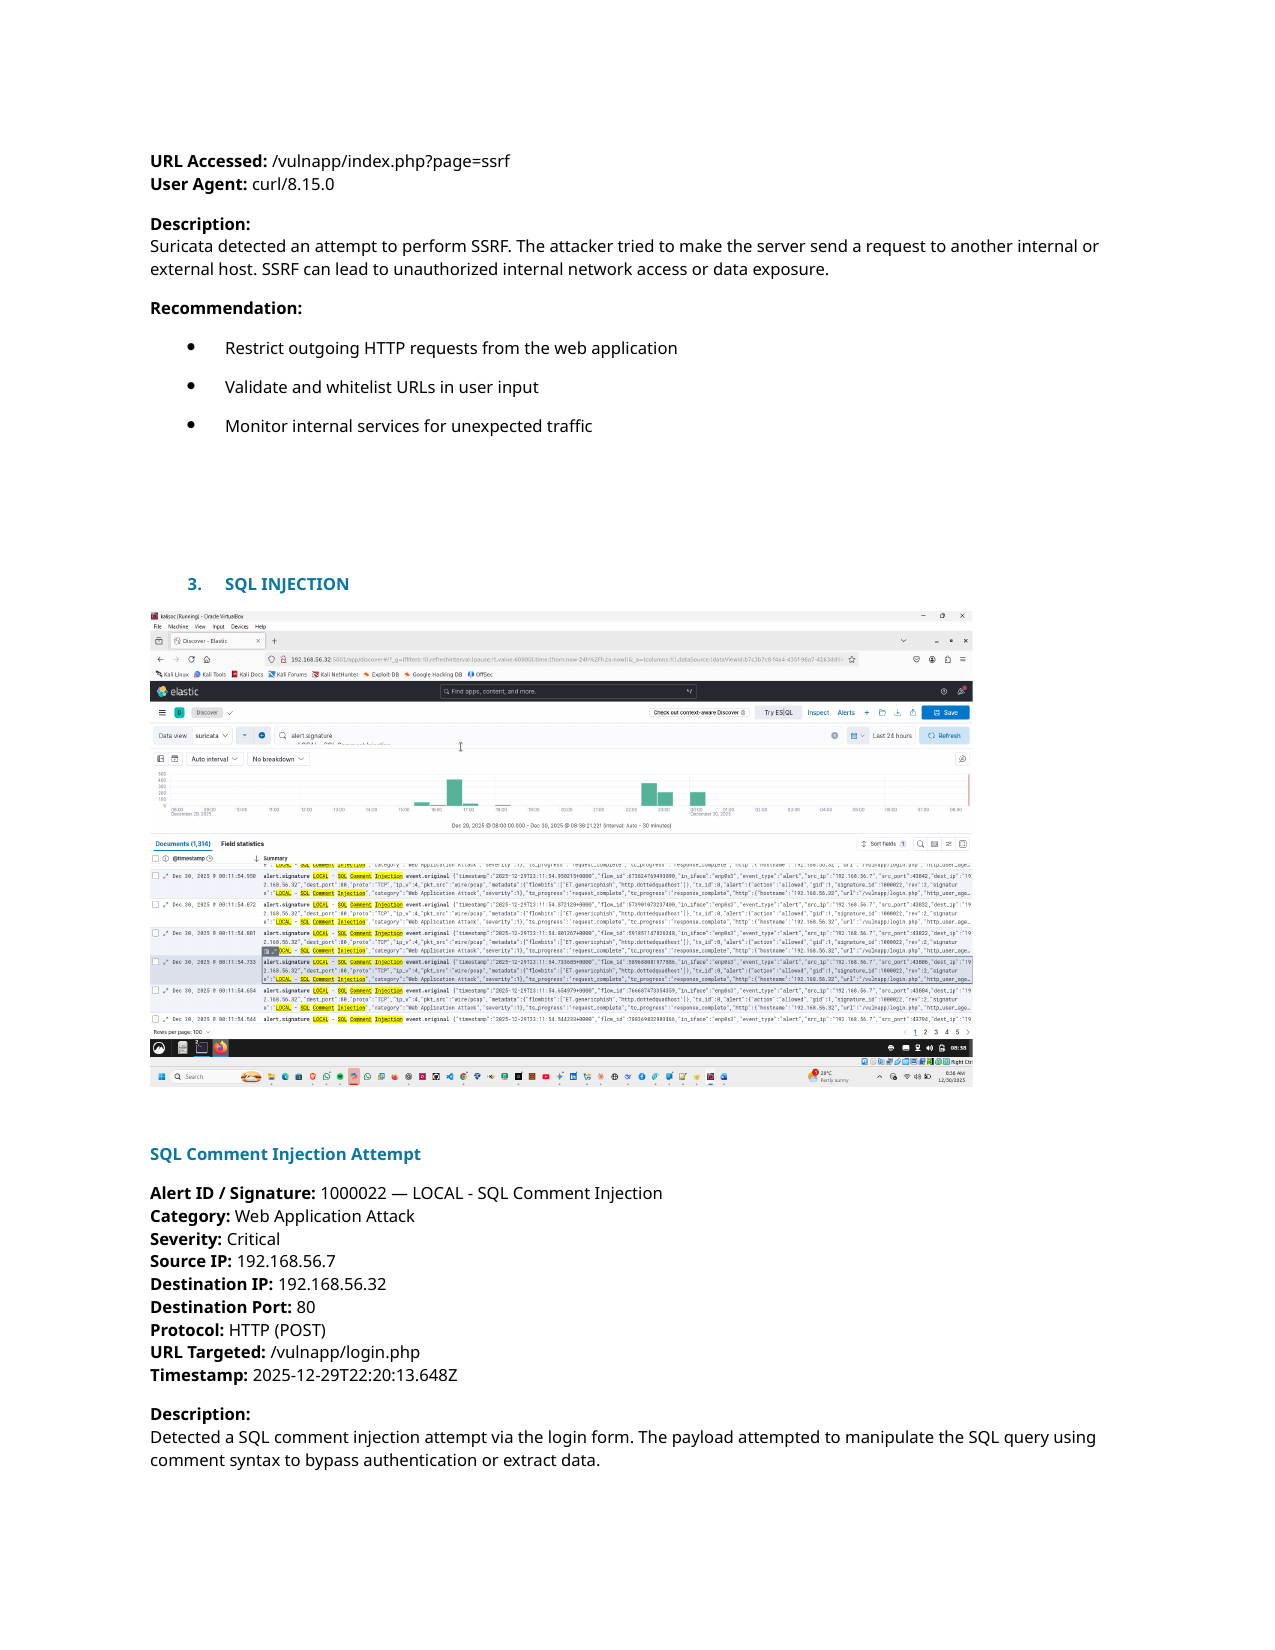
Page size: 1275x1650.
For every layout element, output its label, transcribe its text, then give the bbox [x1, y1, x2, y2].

list SQL INJECTION [187, 572, 1125, 595]
text SQL Comment Injection Attempt [150, 1143, 1125, 1165]
text Recommendation: [150, 297, 1125, 319]
picture [150, 611, 973, 1087]
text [150, 150, 1125, 195]
list Monitor internal services for unexpected traffic [187, 415, 1125, 438]
text Description: Suricata detected an attempt to perform SSRF. The attacker tried to make the server send a request to another internal or external host. SSRF can lead to unauthorized internal network access or data exposure. [150, 212, 1125, 280]
list Restrict outgoing HTTP requests from the web application [187, 336, 1125, 359]
text Description: Detected a SQL comment injection attempt via the login form. The payload attempted to manipulate the SQL query using comment syntax to bypass authentication or extract data. [150, 1403, 1125, 1471]
list Validate and whitelist URLs in user input [187, 376, 1125, 398]
text Alert ID / Signature: 1000022 — LOCAL - SQL Comment Injection Category: Web Application Attack Severity: Critical Source IP: 192.168.56.7 Destination IP: 192.168.56.32 Destination Port: 80 Protocol: HTTP (POST) URL Targeted: /vulnapp/login.php Timestamp: 2025-12-29T22:20:13.648Z [150, 1182, 1125, 1386]
